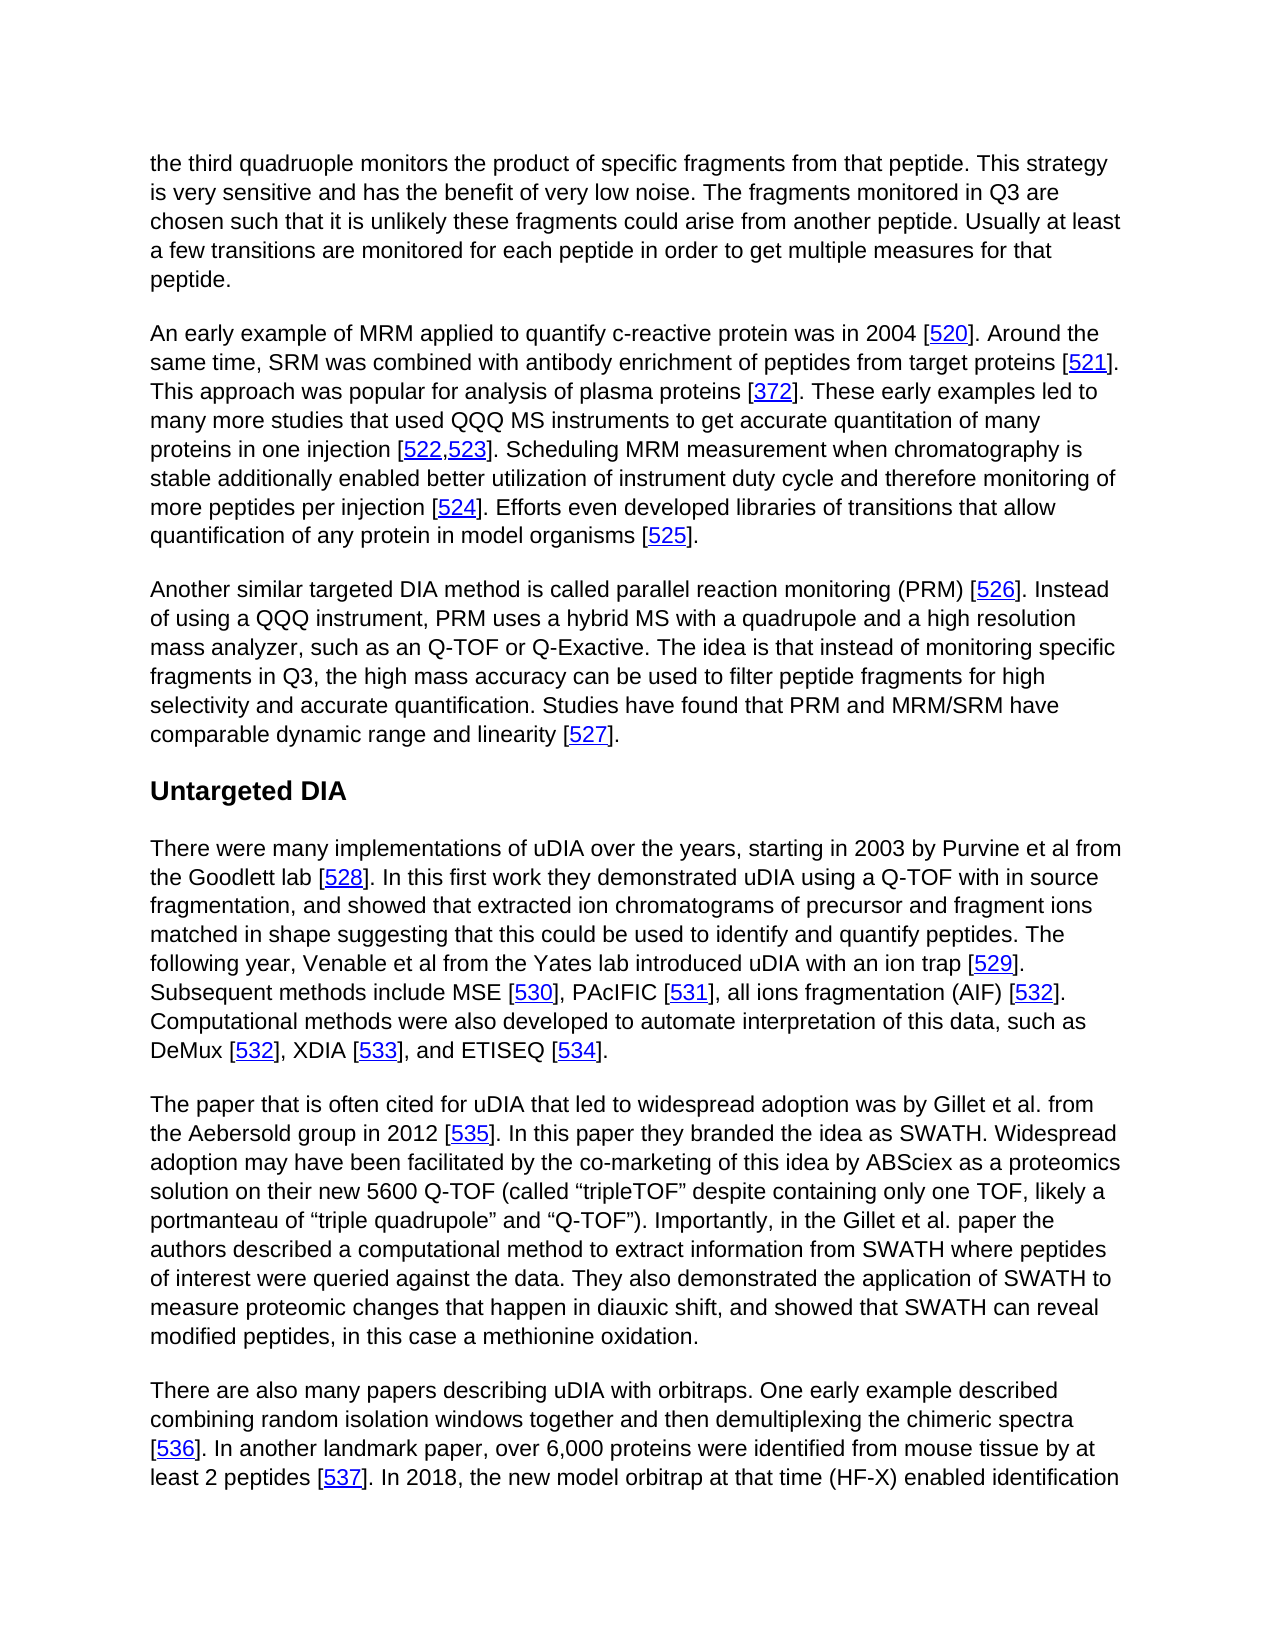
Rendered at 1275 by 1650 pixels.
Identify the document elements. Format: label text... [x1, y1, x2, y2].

subtitle Untargeted DIA [150, 775, 1125, 806]
text There were many implementations of uDIA over the years, starting in 2003 by Purvine et al from the Goodlett lab [528]. In this first work they demonstrated uDIA using a Q-TOF with in source fragmentation, and showed that extracted ion chromatograms of precursor and fragment ions matched in shape suggesting that this could be used to identify and quantify peptides. The following year, Venable et al from the Yates lab introduced uDIA with an ion trap [529]. Subsequent methods include MSE [530], PAcIFIC [531], all ions fragmentation (AIF) [532]. Computational methods were also developed to automate interpretation of this data, such as DeMux [532], XDIA [533], and ETISEQ [534]. [150, 834, 1125, 1064]
text An early example of MRM applied to quantify c-reactive protein was in 2004 [520]. Around the same time, SRM was combined with antibody enrichment of peptides from target proteins [521]. This approach was popular for analysis of plasma proteins [372]. These early examples led to many more studies that used QQQ MS instruments to get accurate quantitation of many proteins in one injection [522,523]. Scheduling MRM measurement when chromatography is stable additionally enabled better utilization of instrument duty cycle and therefore monitoring of more peptides per injection [524]. Efforts even developed libraries of transitions that allow quantification of any protein in model organisms [525]. [150, 320, 1125, 549]
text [150, 150, 1125, 292]
text Another similar targeted DIA method is called parallel reaction monitoring (PRM) [526]. Instead of using a QQQ instrument, PRM uses a hybrid MS with a quadrupole and a high resolution mass analyzer, such as an Q-TOF or Q-Exactive. The idea is that instead of monitoring specific fragments in Q3, the high mass accuracy can be used to filter peptide fragments for high selectivity and accurate quantification. Studies have found that PRM and MRM/SRM have comparable dynamic range and linearity [527]. [150, 576, 1125, 748]
text The paper that is often cited for uDIA that led to widespread adoption was by Gillet et al. from the Aebersold group in 2012 [535]. In this paper they branded the idea as SWATH. Widespread adoption may have been facilitated by the co-marketing of this idea by ABSciex as a proteomics solution on their new 5600 Q-TOF (called “tripleTOF” despite containing only one TOF, likely a portmanteau of “triple quadrupole” and “Q-TOF”). Importantly, in the Gillet et al. paper the authors described a computational method to extract information from SWATH where peptides of interest were queried against the data. They also demonstrated the application of SWATH to measure proteomic changes that happen in diauxic shift, and showed that SWATH can reveal modified peptides, in this case a methionine oxidation. [150, 1091, 1125, 1349]
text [150, 1377, 1125, 1490]
